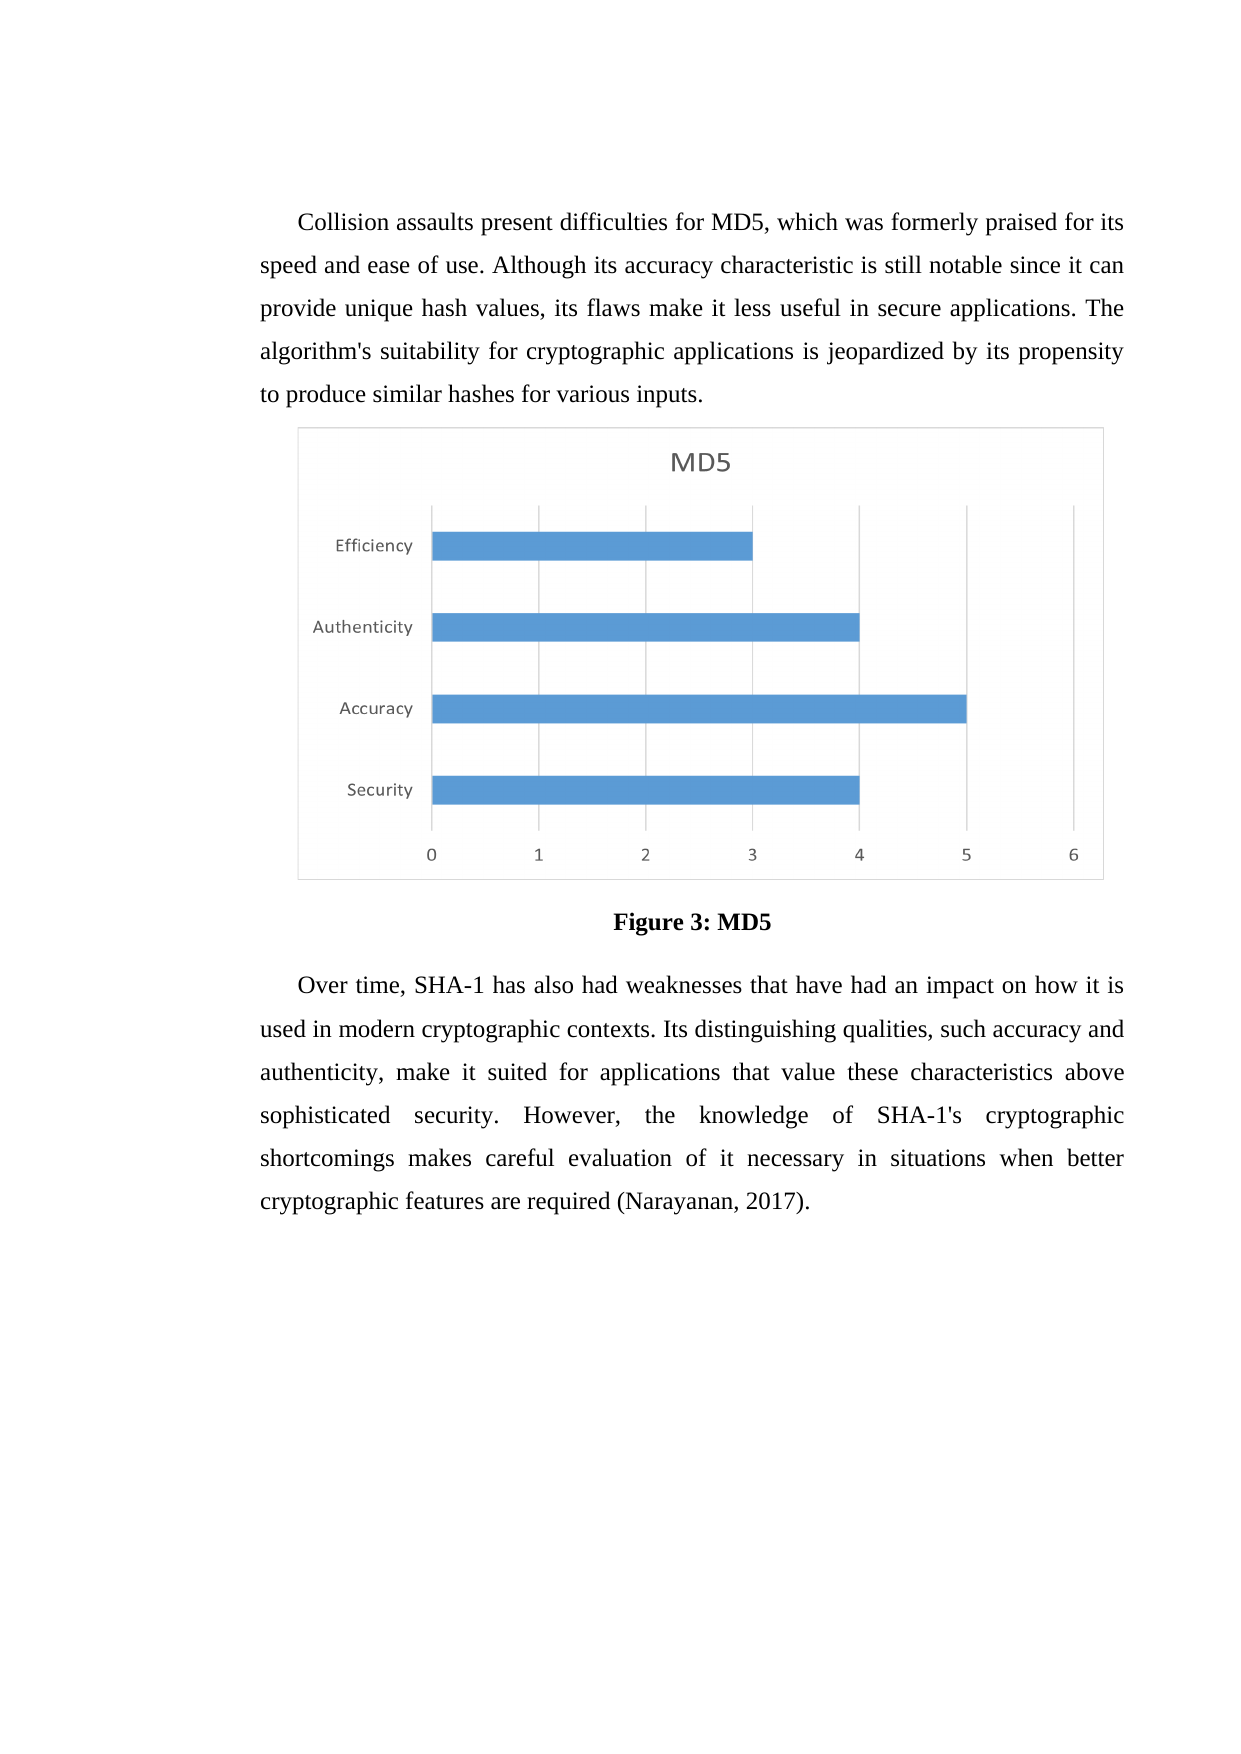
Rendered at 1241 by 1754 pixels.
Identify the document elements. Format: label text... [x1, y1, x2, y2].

text Over time, SHA-1 has also had weaknesses that have had an impact on how it is used in modern cryptographic contexts. Its distinguishing qualities, such accuracy and authenticity, make it suited for applications that value these characteristics above sophisticated security. However, the knowledge of SHA-1's cryptographic shortcomings makes careful evaluation of it necessary in situations when better cryptographic features are required. [260, 971, 1125, 1215]
text Collision assaults present difficulties for MD5, which was formerly praised for its speed and ease of use. Although its accuracy characteristic is still notable since it can provide unique hash values, its flaws make it less useful in secure applications. The algorithm's suitability for cryptographic applications is jeopardized by its propensity to produce similar hashes for various inputs. [260, 207, 1125, 408]
picture [297, 427, 1104, 880]
text Figure 3: MD5 [297, 907, 1087, 935]
